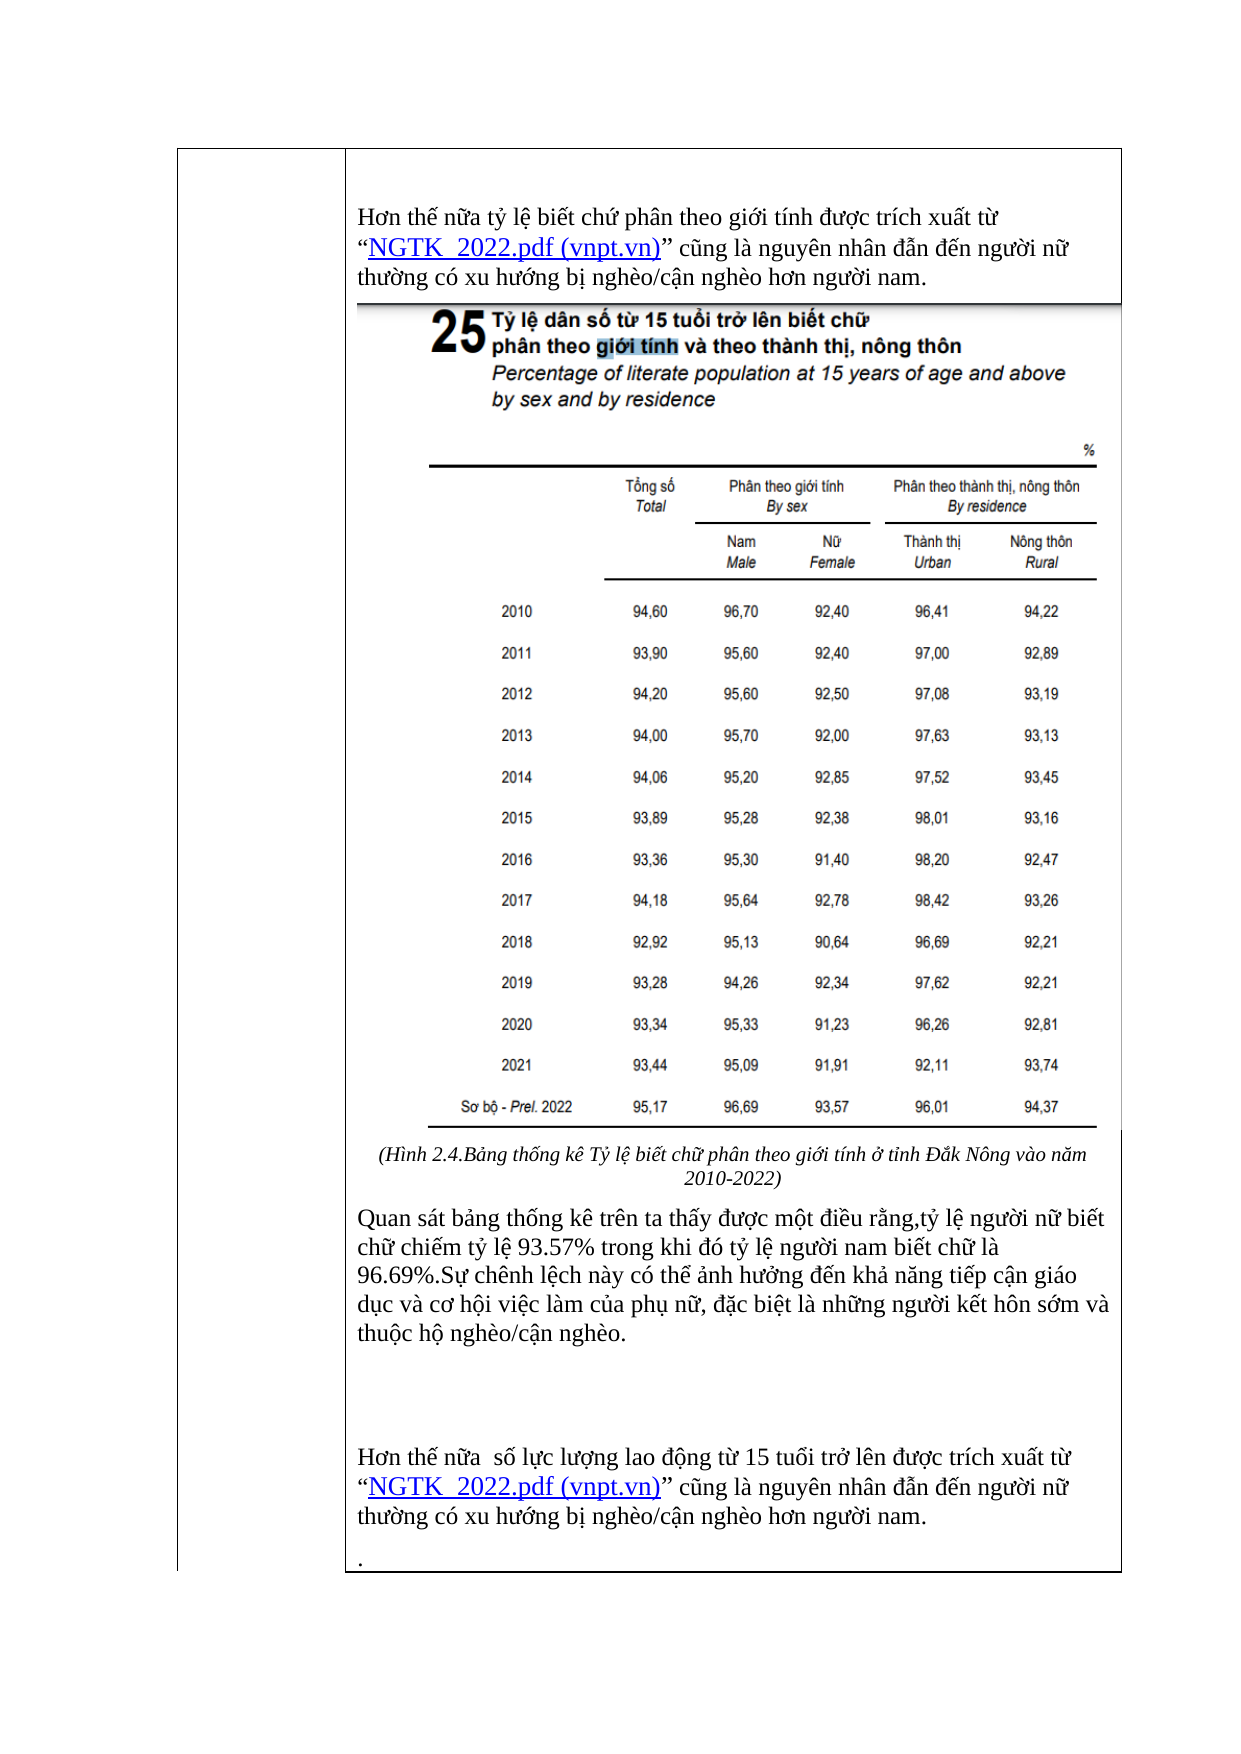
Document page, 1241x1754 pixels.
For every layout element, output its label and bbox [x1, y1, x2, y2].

table_cell [346, 149, 1121, 1571]
picture [357, 303, 1122, 1130]
